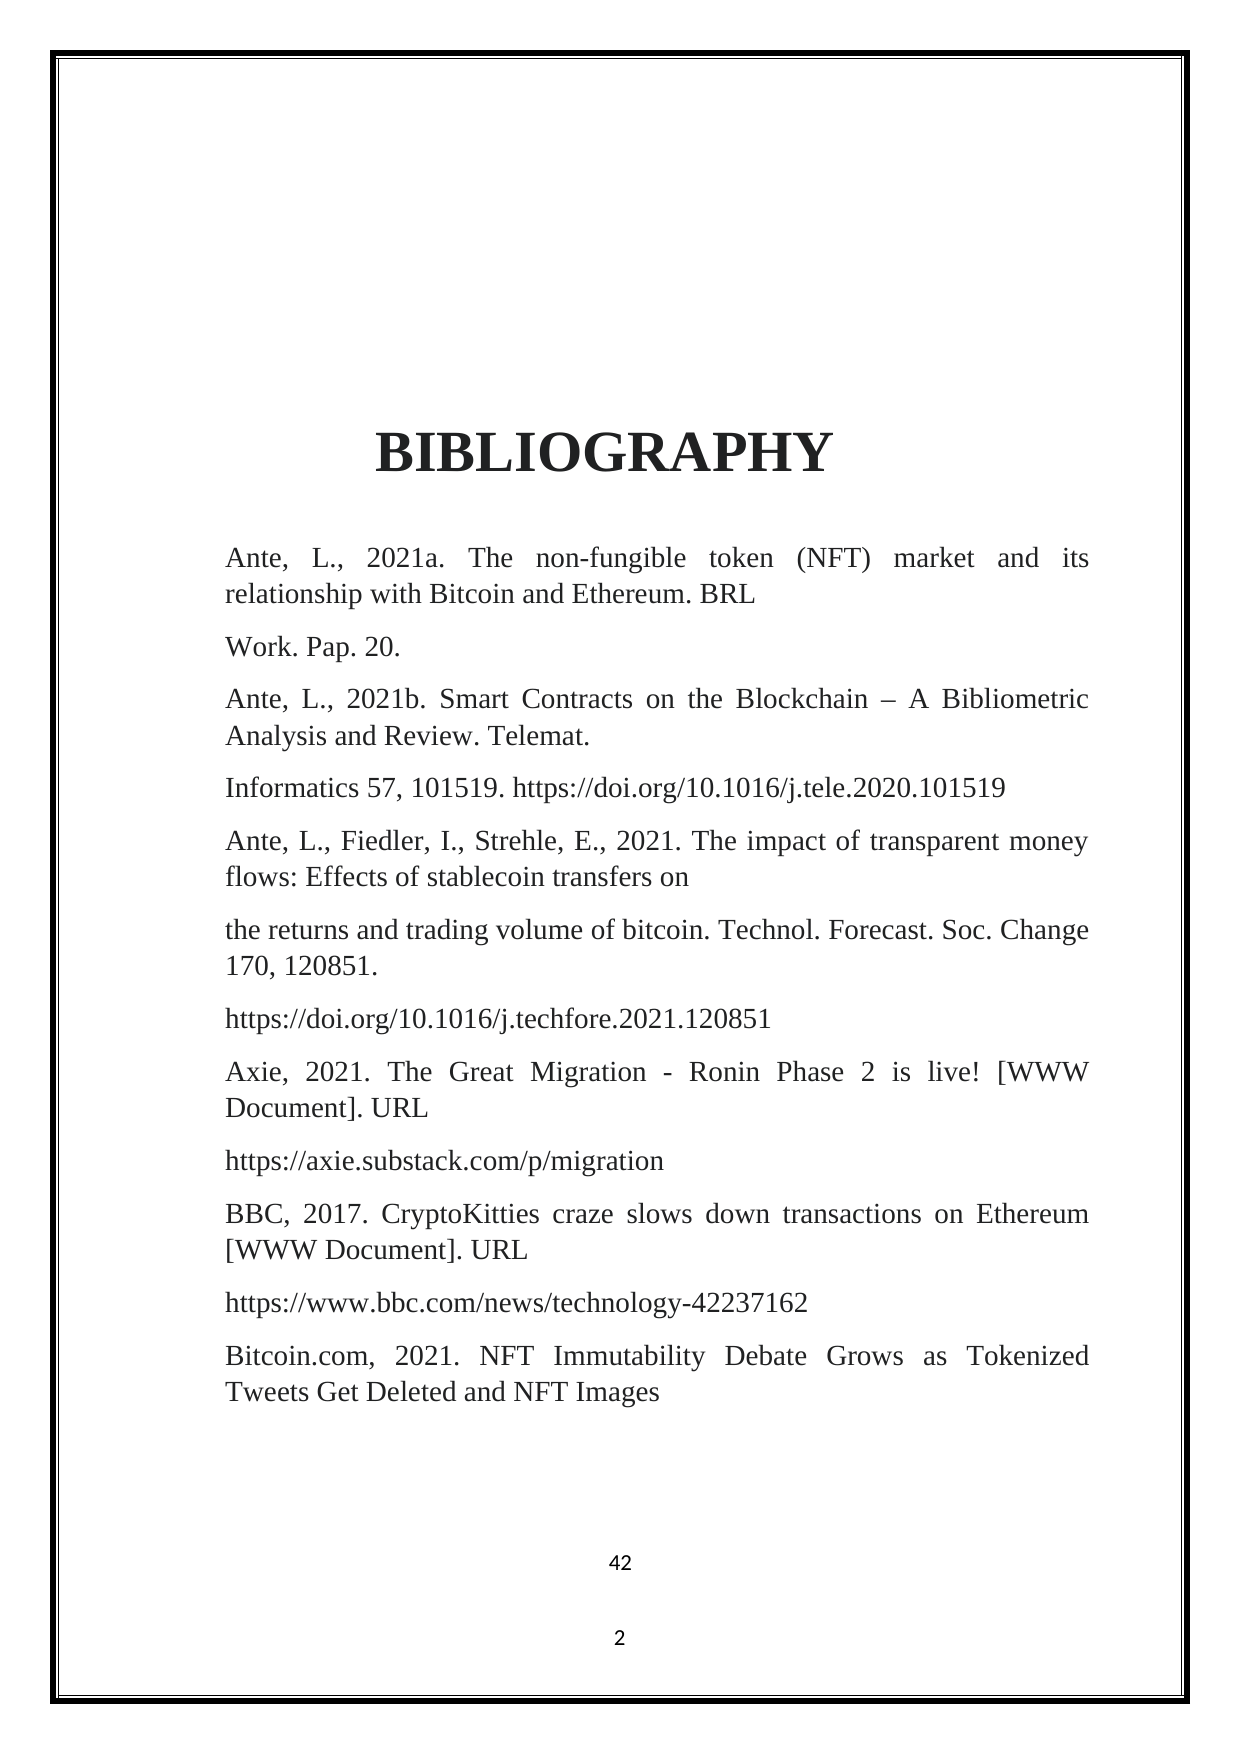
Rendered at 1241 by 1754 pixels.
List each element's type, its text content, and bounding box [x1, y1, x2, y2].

text Ante, L., 2021b. Smart Contracts on the Blockchain – A Bibliometric Analysis and Review. Telemat. [225, 682, 1090, 751]
text Ante, L., 2021a. The non-fungible token (NFT) market and its relationship with Bitcoin and Ethereum. BRL [225, 540, 1090, 609]
text BIBLIOGRAPHY [375, 417, 1090, 484]
text Ante, L., Fiedler, I., Strehle, E., 2021. The impact of transparent money flows: Effects of stablecoin transfers on [225, 823, 1090, 893]
text Informatics 57, 101519. https://doi.org/10.1016/j.tele.2020.101519 [225, 771, 1090, 804]
text BBC, 2017. CryptoKitties craze slows down transactions on Ethereum [WWW Document]. URL [225, 1196, 1090, 1266]
text https://www.bbc.com/news/technology-42237162 [225, 1285, 1090, 1318]
text Work. Pap. 20. [225, 629, 1090, 662]
text Bitcoin.com, 2021. NFT Immutability Debate Grows as Tokenized Tweets Get Deleted and NFT Images [225, 1338, 1090, 1407]
text the returns and trading volume of bitcoin. Technol. Forecast. Soc. Change 170, 120851. [225, 912, 1090, 982]
text Axie, 2021. The Great Migration - Ronin Phase 2 is live! [WWW Document]. URL [225, 1054, 1090, 1124]
text https://doi.org/10.1016/j.techfore.2021.120851 [225, 1001, 1090, 1035]
text https://axie.substack.com/p/migration [225, 1143, 1090, 1177]
